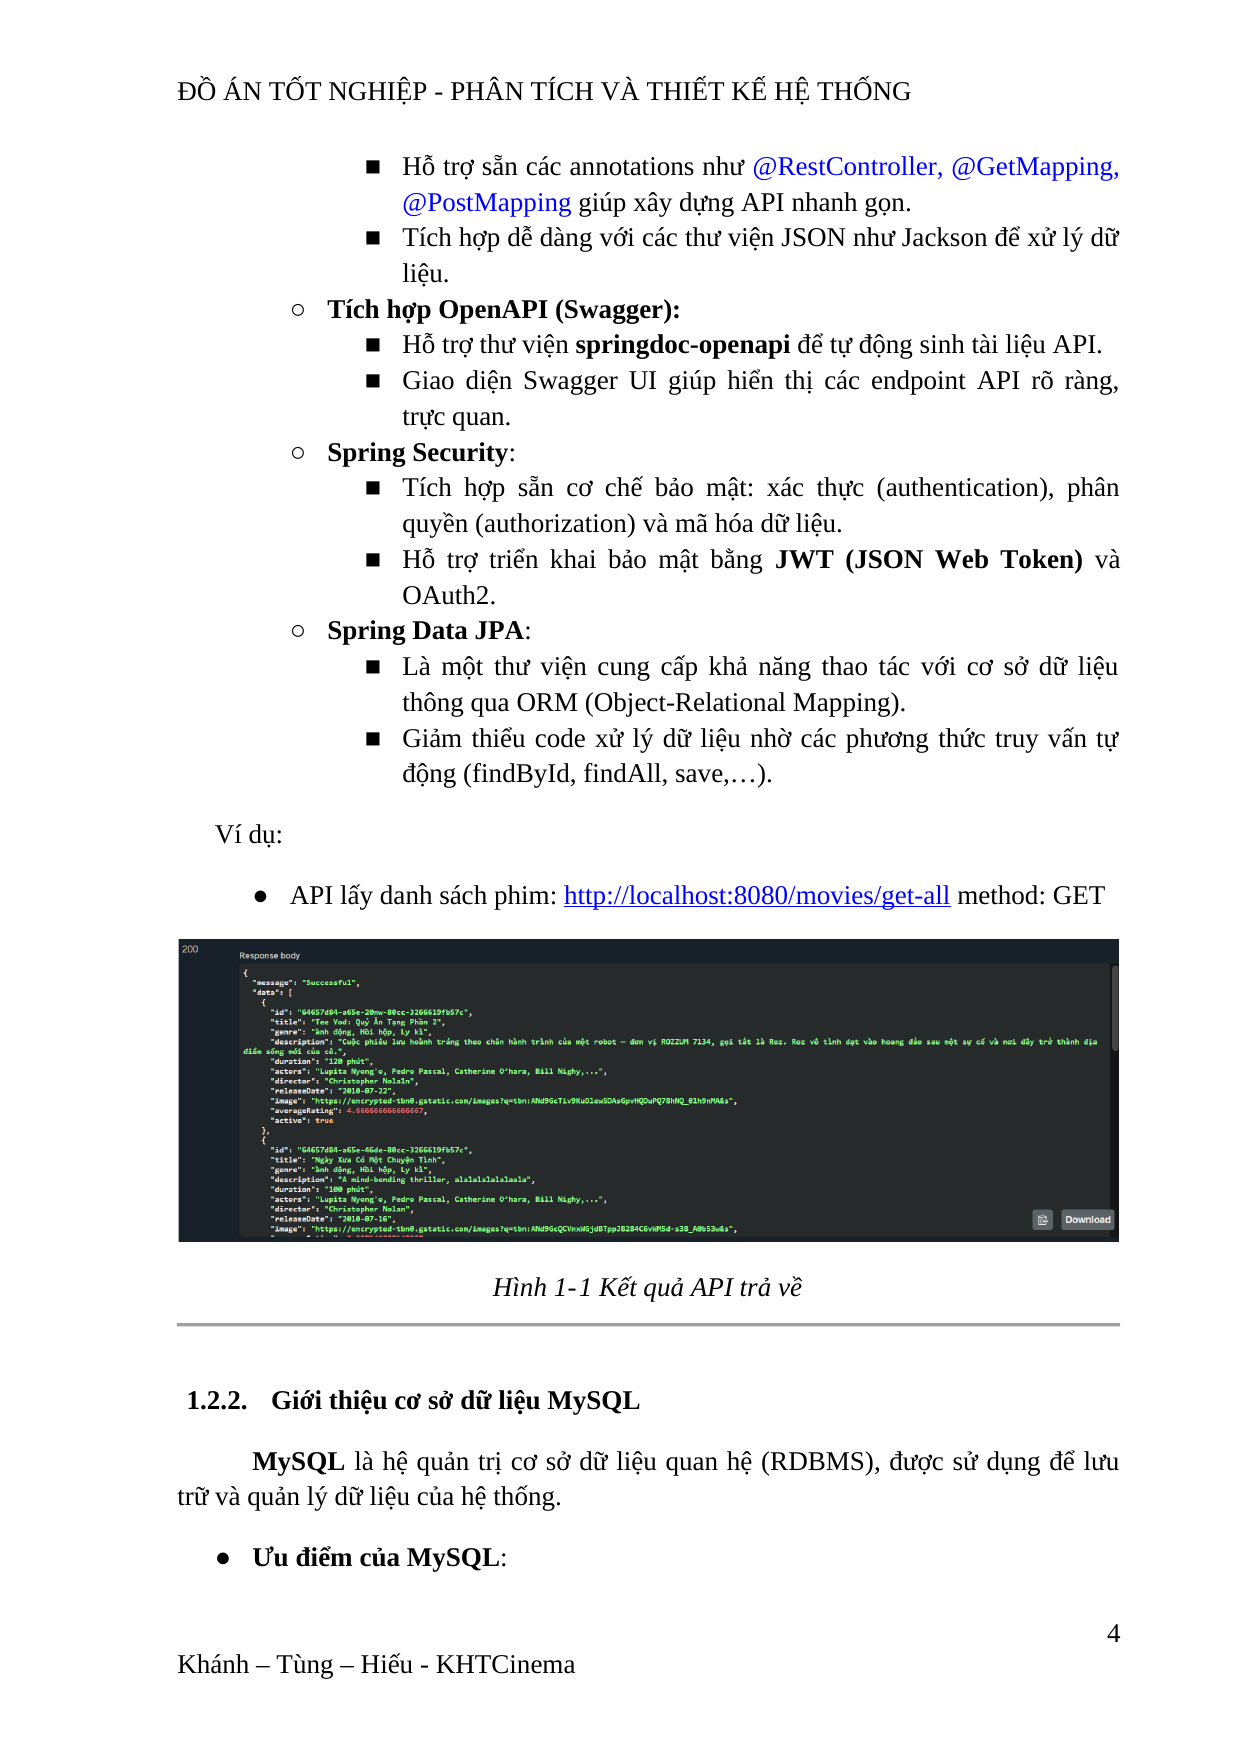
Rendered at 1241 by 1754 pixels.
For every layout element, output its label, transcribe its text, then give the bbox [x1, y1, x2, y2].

list API lấy danh sách phim: http://localhost:8080/movies/get-all method: GET [252, 879, 1120, 910]
list Spring Data JPA: [289, 614, 1120, 646]
text Hình 1-1 Kết quả API trả về [177, 1271, 1120, 1302]
list Tích hợp OpenAPI (Swagger): [289, 293, 1120, 324]
list Tích hợp dễ dàng với các thư viện JSON như Jackson để xử lý dữ liệu. [364, 221, 1120, 288]
list Ưu điểm của MySQL: [214, 1541, 1120, 1572]
list Tích hợp sẵn cơ chế bảo mật: xác thực (authentication), phân quyền (authorization) và mã hóa dữ liệu. [364, 472, 1120, 538]
list Hỗ trợ triển khai bảo mật bằng JWT (JSON Web Token) và OAuth2. [364, 543, 1120, 610]
list Giao diện Swagger UI giúp hiển thị các endpoint API rõ ràng, trực quan. [364, 364, 1120, 431]
list Spring Security: [289, 436, 1120, 467]
picture [178, 939, 1119, 1242]
list Là một thư viện cung cấp khả năng thao tác với cơ sở dữ liệu thông qua ORM (Object-Relational Mapping). [364, 650, 1120, 717]
text MySQL là hệ quản trị cơ sở dữ liệu quan hệ (RDBMS), được sử dụng để lưu trữ và quản lý dữ liệu của hệ thống. [177, 1445, 1120, 1512]
subtitle Giới thiệu cơ sở dữ liệu MySQL [186, 1384, 1120, 1415]
list Hỗ trợ sẵn các annotations như @RestController, @GetMapping, @PostMapping giúp xây dựng API nhanh gọn. [364, 150, 1120, 217]
list Giảm thiểu code xử lý dữ liệu nhờ các phương thức truy vấn tự động (findById, findAll, save,…). [364, 722, 1120, 788]
text Ví dụ: [177, 818, 1120, 849]
list Hỗ trợ thư viện springdoc-openapi để tự động sinh tài liệu API. [364, 329, 1120, 360]
